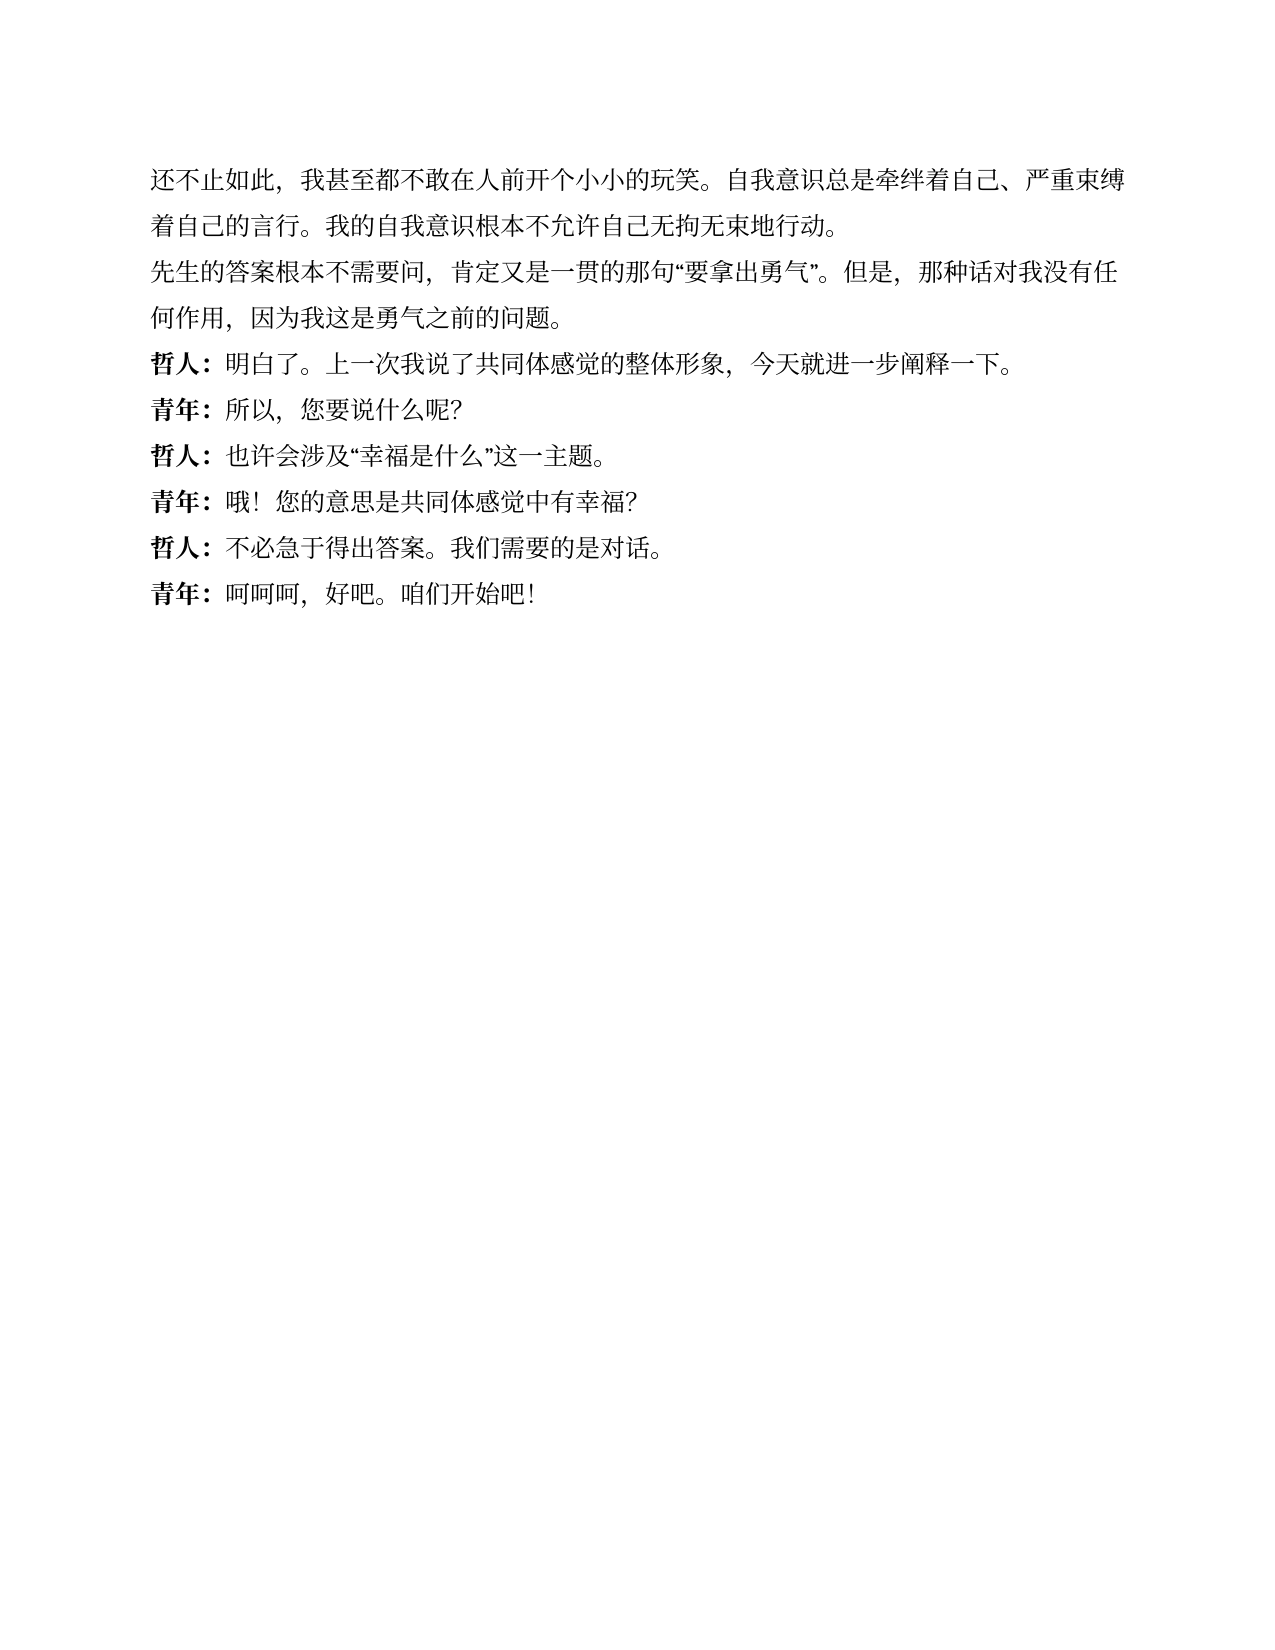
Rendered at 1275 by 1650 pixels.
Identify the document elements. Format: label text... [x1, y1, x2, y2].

text 哲人：不必急于得出答案。我们需要的是对话。 [150, 517, 1125, 563]
text 先生的答案根本不需要问，肯定又是一贯的那句“要拿出勇气”。但是，那种话对我没有任何作用，因为我这是勇气之前的问题。 [150, 242, 1125, 334]
text 青年：哦！您的意思是共同体感觉中有幸福？ [150, 472, 1125, 517]
text 青年：呵呵呵，好吧。咱们开始吧！ [150, 563, 1125, 609]
text 哲人：也许会涉及“幸福是什么”这一主题。 [150, 426, 1125, 472]
text 青年：所以，您要说什么呢？ [150, 380, 1125, 426]
text 哲人：明白了。上一次我说了共同体感觉的整体形象，今天就进一步阐释一下。 [150, 334, 1125, 380]
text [150, 150, 1125, 242]
